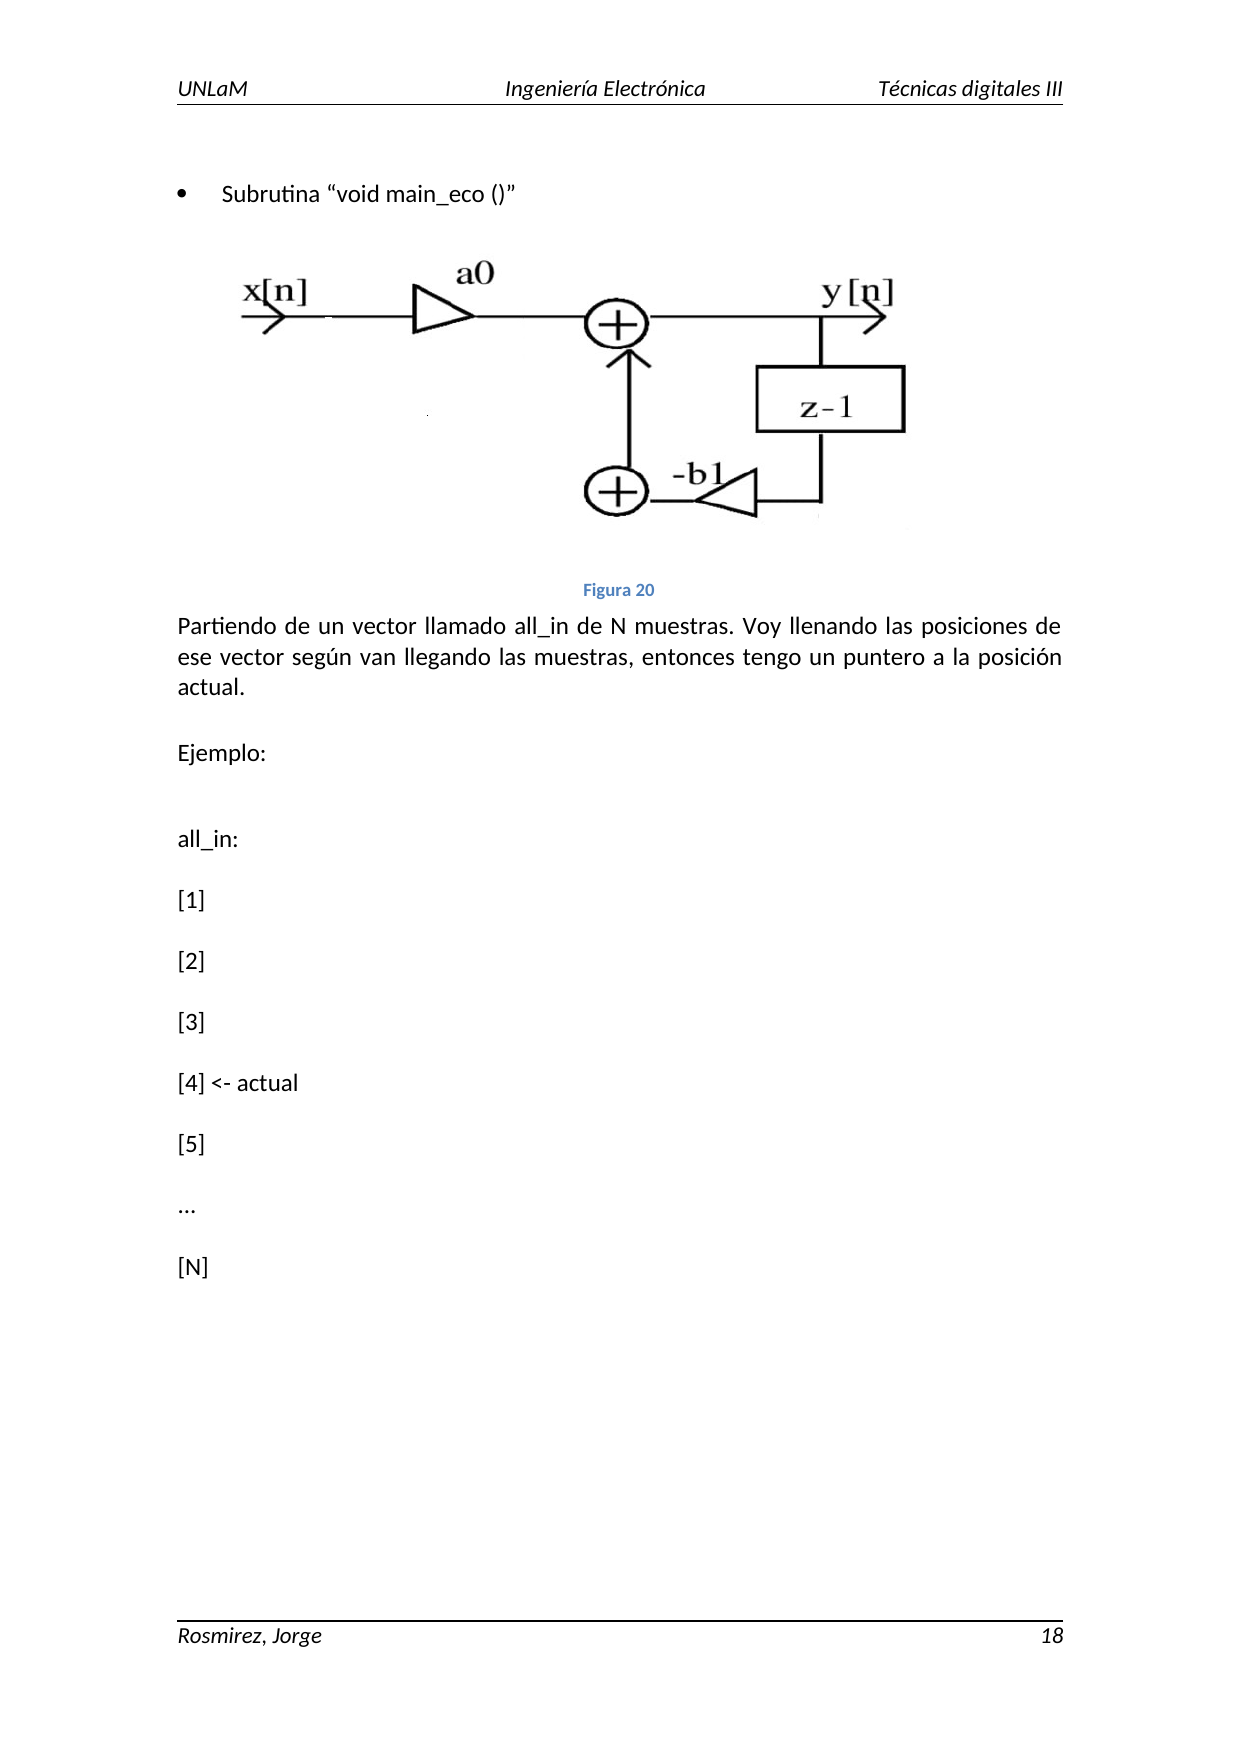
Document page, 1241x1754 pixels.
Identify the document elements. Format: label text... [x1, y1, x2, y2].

text [2] [177, 946, 1063, 976]
text Ejemplo: [177, 702, 1063, 768]
picture [238, 253, 941, 530]
text ... [177, 1190, 1063, 1220]
text [N] [177, 1251, 1063, 1281]
text [1] [177, 884, 1063, 915]
text [3] [177, 1007, 1063, 1037]
text all_in: [177, 823, 1063, 854]
text [5] [177, 1129, 1063, 1159]
list Subrutina “void main_eco ()” [177, 178, 1063, 209]
text Partiendo de un vector llamado all_in de N muestras. Voy llenando las posiciones de ese vector según van llegando las muestras, entonces tengo un puntero a la posición actual. [177, 544, 1063, 702]
text [4] <- actual [177, 1068, 1063, 1098]
